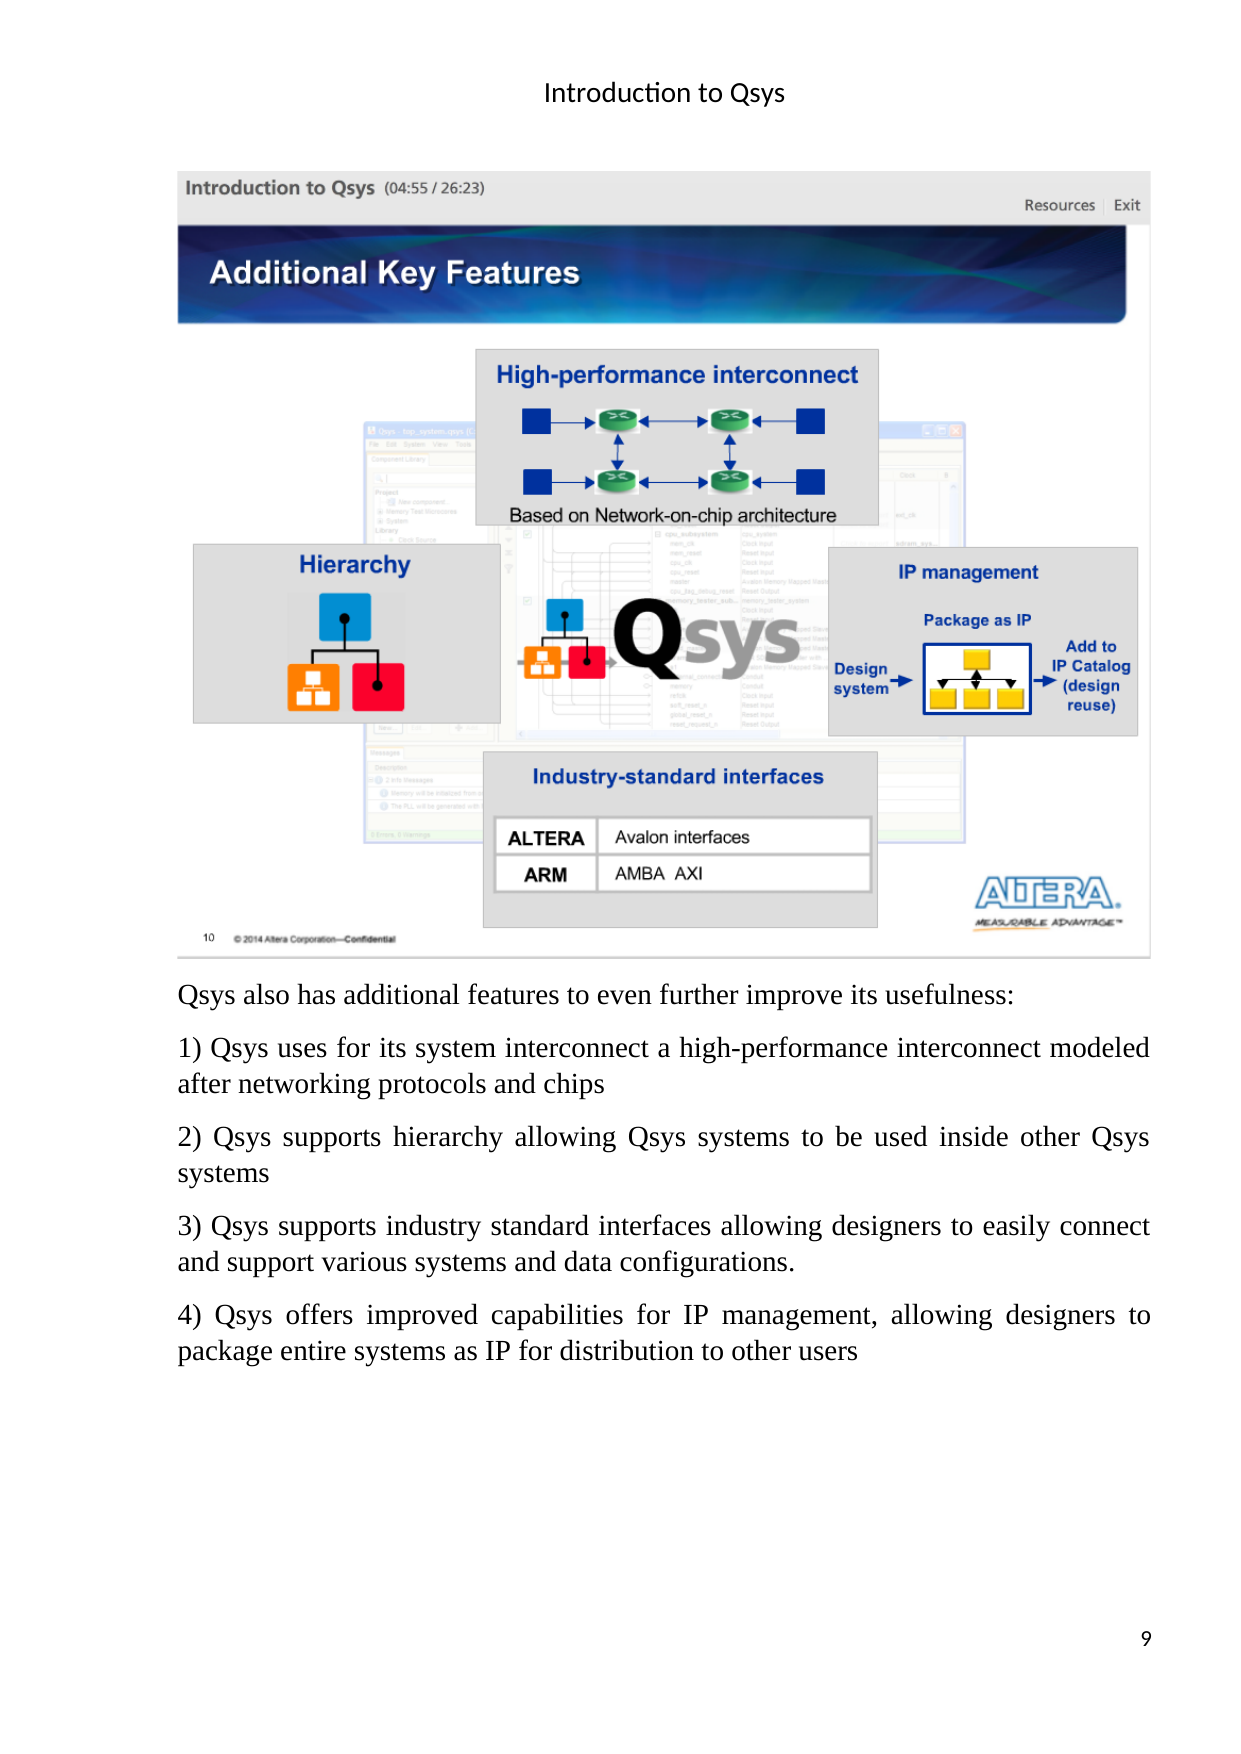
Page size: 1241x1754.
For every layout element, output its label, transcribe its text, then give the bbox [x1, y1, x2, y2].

text 4) Qsys offers improved capabilities for IP management, allowing designers to package entire systems as IP for distribution to other users [177, 1297, 1152, 1367]
text 1) Qsys uses for its system interconnect a high-performance interconnect modeled after networking protocols and chips [177, 1030, 1152, 1100]
text Qsys also has additional features to even further improve its usefulness: [177, 977, 1152, 1011]
picture [177, 171, 1151, 959]
text 3) Qsys supports industry standard interfaces allowing designers to easily connect and support various systems and data configurations. [177, 1208, 1152, 1278]
text 2) Qsys supports hierarchy allowing Qsys systems to be used inside other Qsys systems [177, 1119, 1152, 1189]
